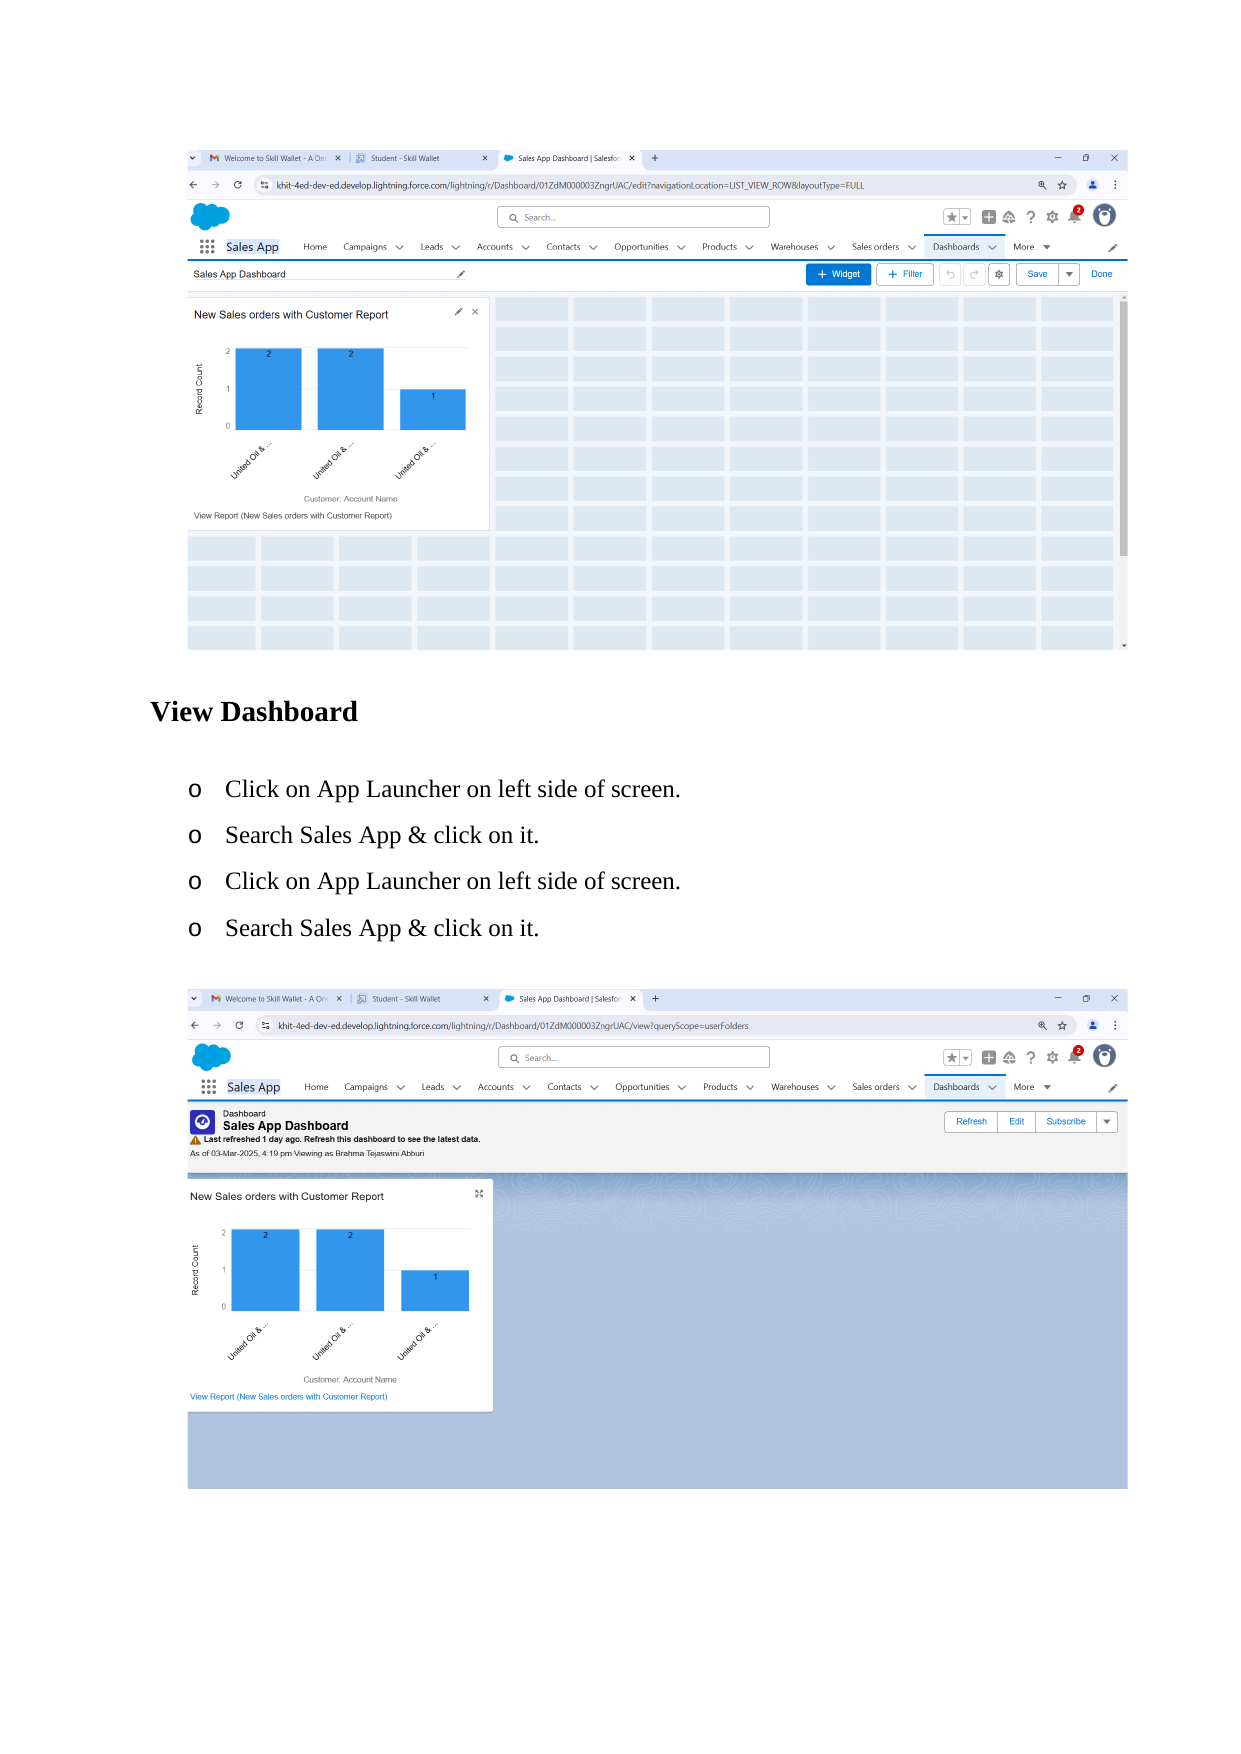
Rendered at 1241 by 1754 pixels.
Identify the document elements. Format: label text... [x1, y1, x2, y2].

picture [187, 989, 1128, 1489]
picture [187, 150, 1128, 650]
list Click on App Launcher on left side of screen. [187, 866, 1090, 897]
list Search Sales App & click on it. [187, 912, 1090, 944]
list Search Sales App & click on it. [187, 820, 1090, 851]
list Click on App Launcher on left side of screen. [187, 774, 1090, 804]
text View Dashboard [150, 694, 1090, 728]
